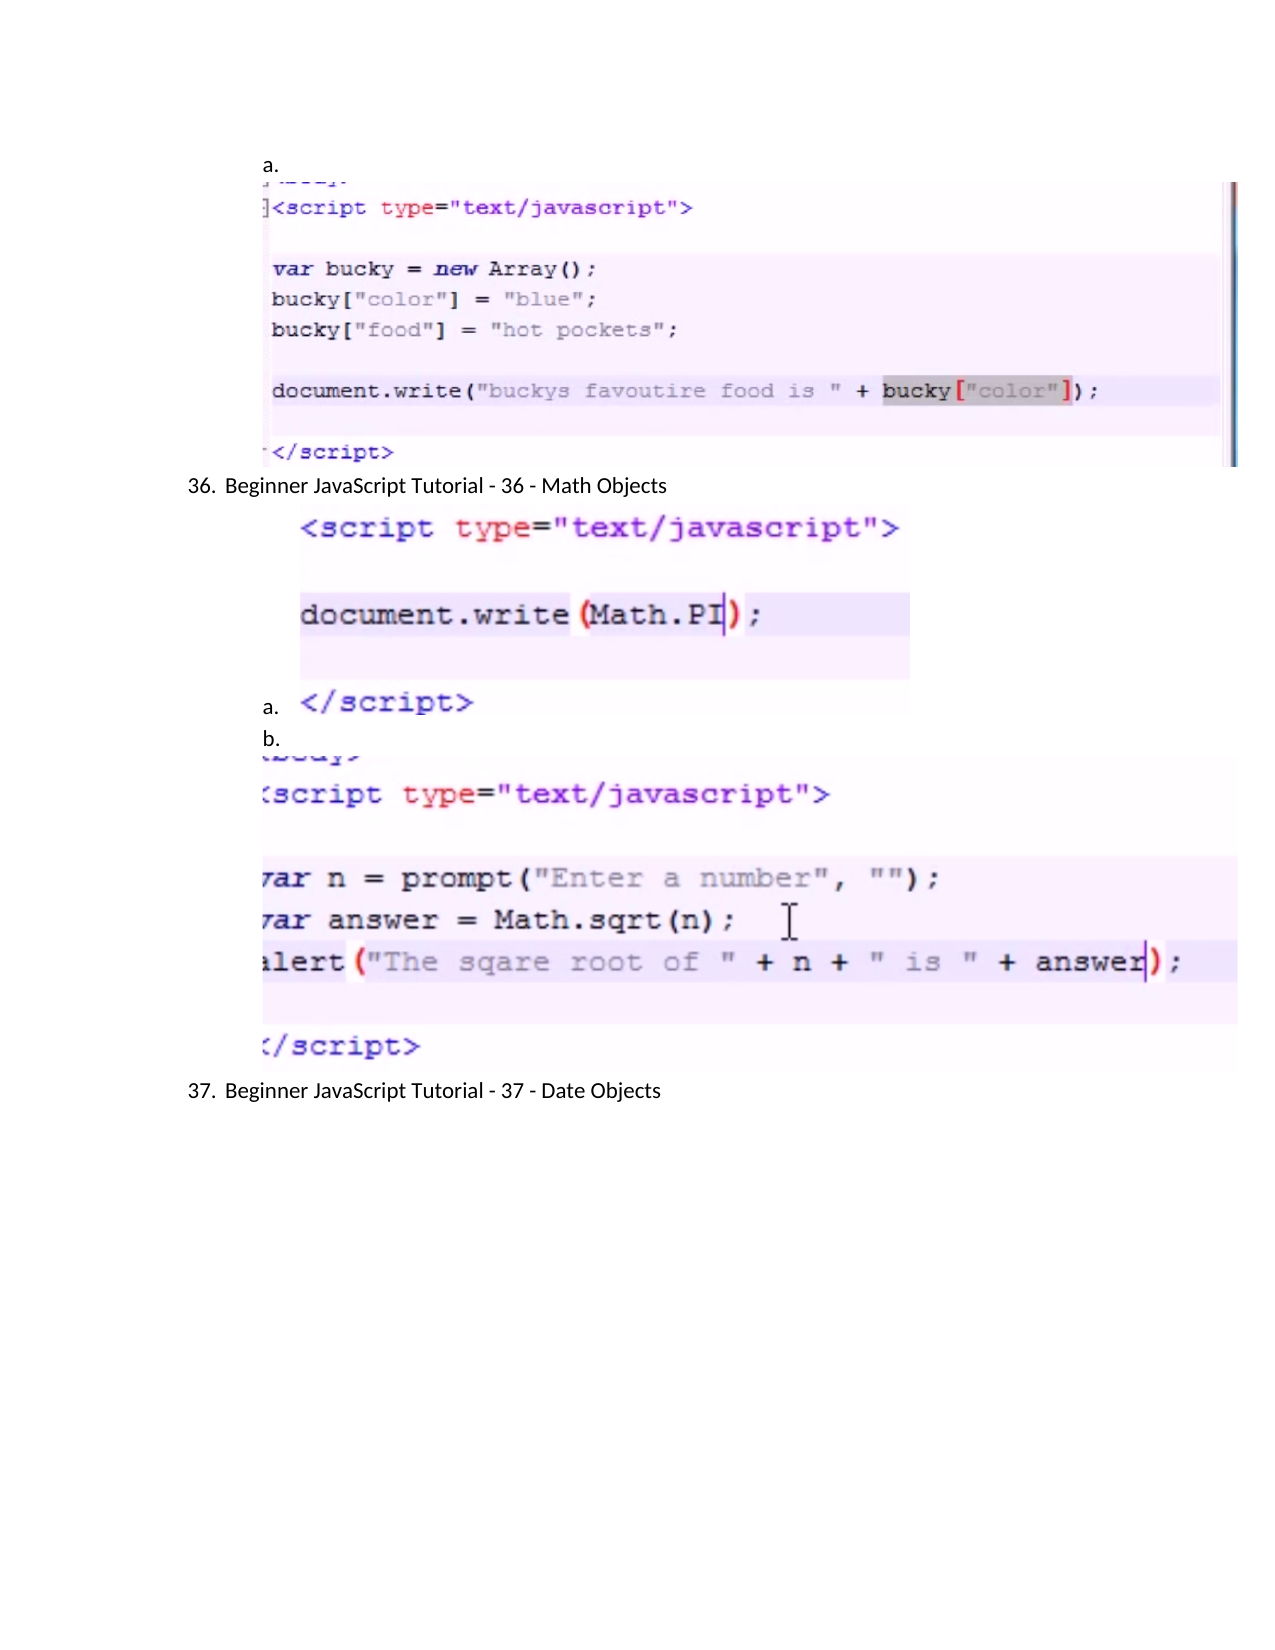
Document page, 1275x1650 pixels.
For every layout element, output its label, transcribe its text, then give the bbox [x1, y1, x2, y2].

picture [262, 756, 1238, 1072]
list Beginner JavaScript Tutorial - 37 - Date Objects [187, 1076, 1125, 1104]
list Beginner JavaScript Tutorial - 36 - Math Objects [187, 471, 1125, 499]
picture [300, 503, 910, 715]
picture [262, 182, 1238, 467]
